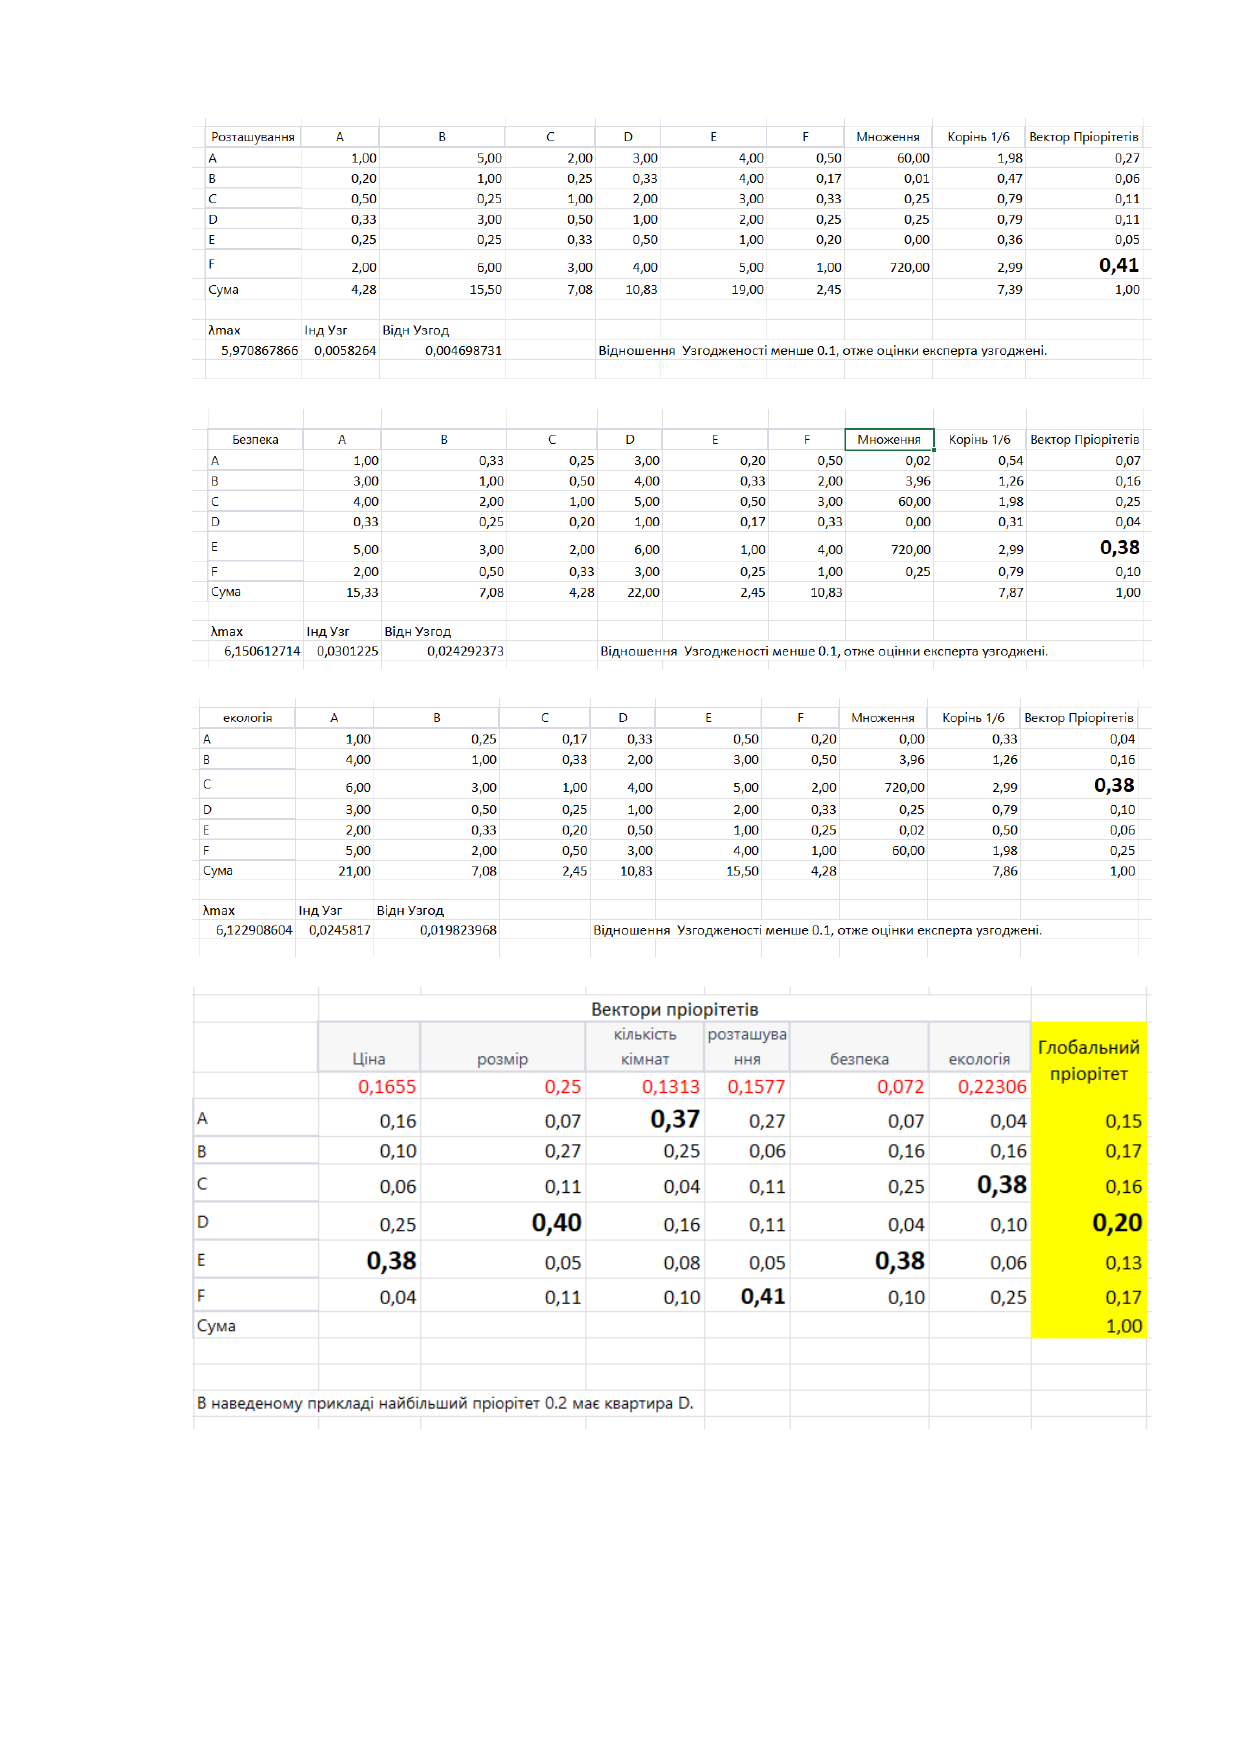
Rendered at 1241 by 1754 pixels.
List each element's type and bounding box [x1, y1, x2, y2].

picture [192, 118, 1152, 379]
picture [192, 987, 1152, 1429]
picture [192, 698, 1152, 957]
picture [192, 409, 1152, 669]
